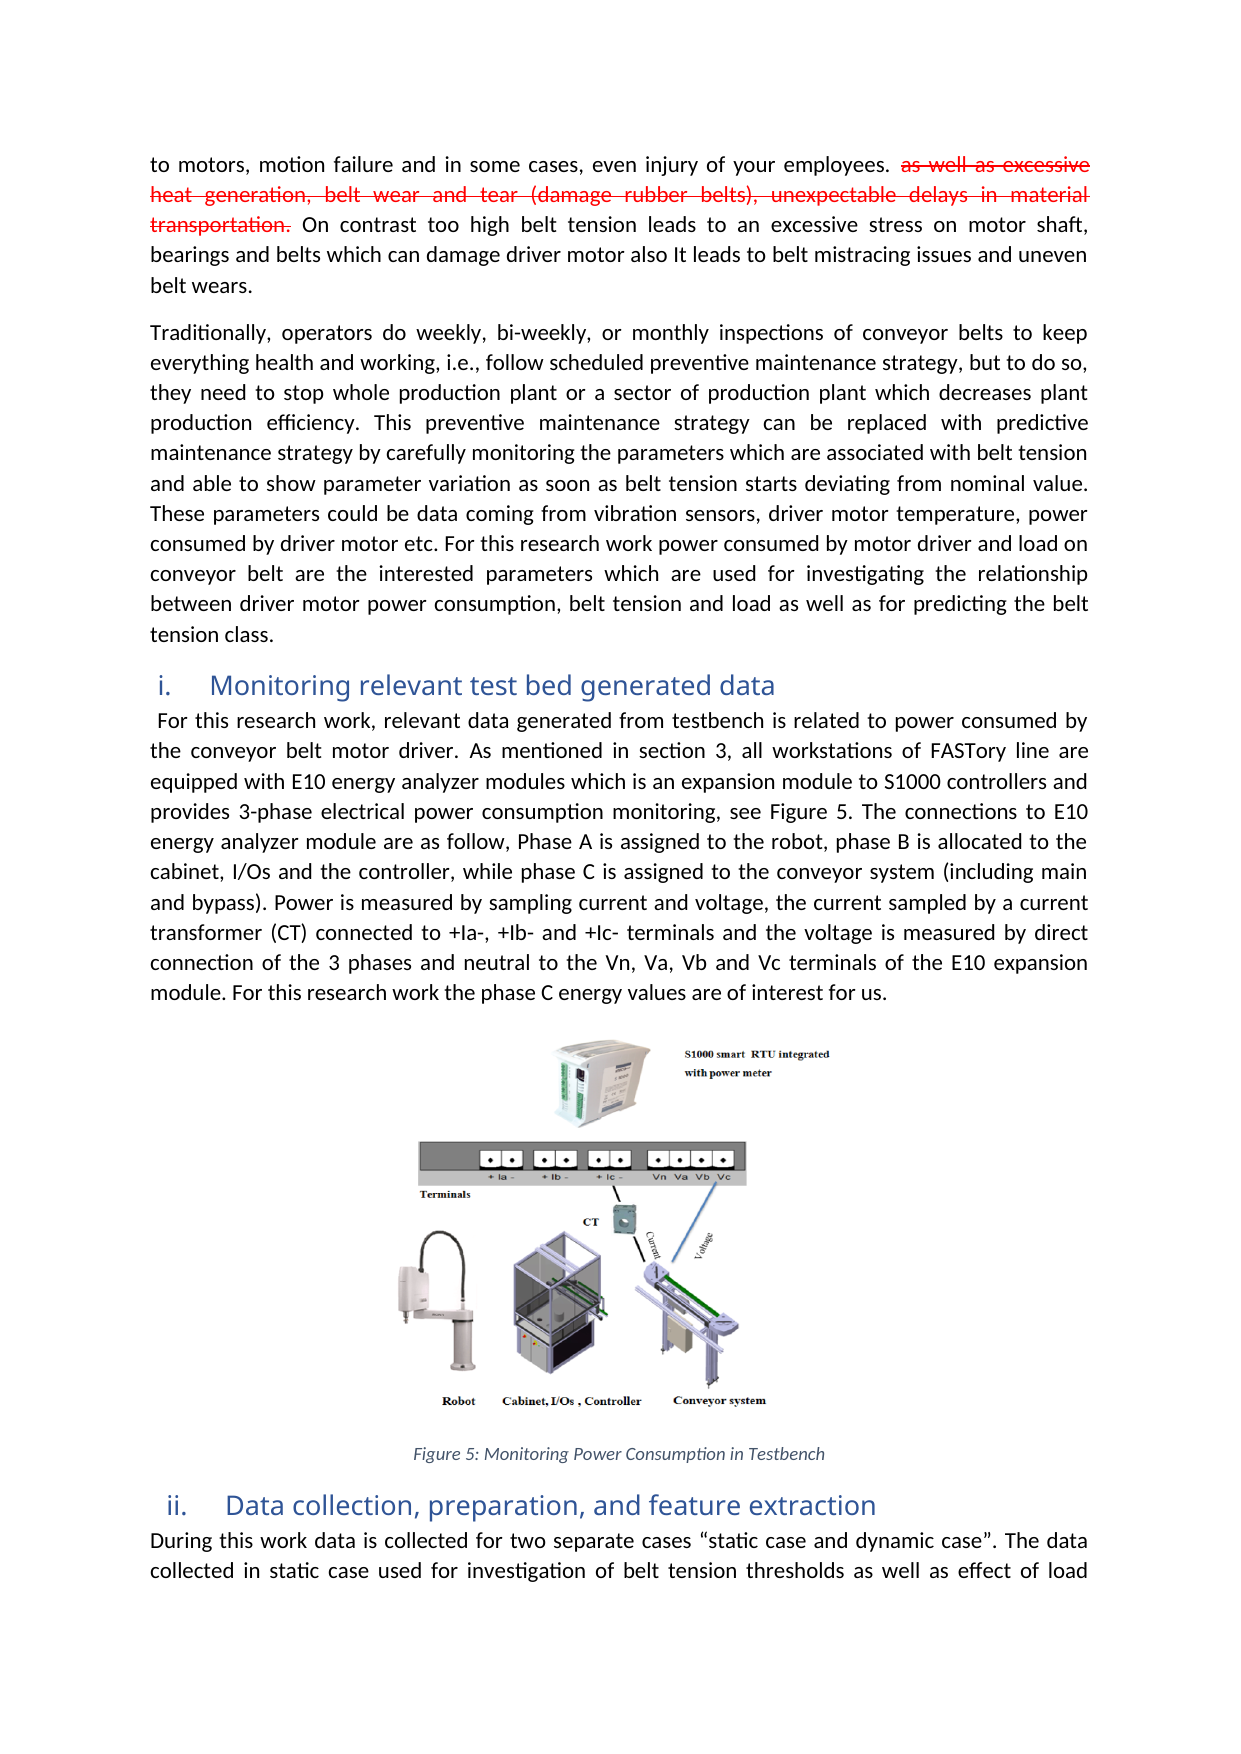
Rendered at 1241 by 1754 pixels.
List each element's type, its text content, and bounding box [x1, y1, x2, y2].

subtitle Monitoring relevant test bed generated data [172, 667, 1090, 703]
text For this research work, relevant data generated from testbench is related to power consumed by the conveyor belt motor driver. As mentioned in section 3, all workstations of FASTory line are equipped with E10 energy analyzer modules which is an expansion module to S1000 controllers and provides 3-phase electrical power consumption monitoring, see Figure 5. The connections to E10 energy analyzer module are as follow, Phase A is assigned to the robot, phase B is allocated to the cabinet, I/Os and the controller, while phase C is assigned to the conveyor system (including main and bypass). Power is measured by sampling current and voltage, the current sampled by a current transformer (CT) connected to +Ia-, +Ib- and +Ic- terminals and the voltage is measured by direct connection of the 3 phases and neutral to the Vn, Va, Vb and Vc terminals of the E10 expansion module. For this research work the phase C energy values are of interest for us. [150, 706, 1090, 1006]
subtitle Data collection, preparation, and feature extraction [187, 1486, 1090, 1523]
picture [347, 1025, 893, 1424]
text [150, 150, 1090, 196]
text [150, 1526, 1090, 1584]
text Traditionally, operators do weekly, bi-weekly, or monthly inspections of conveyor belts to keep everything health and working, i.e., follow scheduled preventive maintenance strategy, but to do so, they need to stop whole production plant or a sector of production plant which decreases plant production efficiency. This preventive maintenance strategy can be replaced with predictive maintenance strategy by carefully monitoring the parameters which are associated with belt tension and able to show parameter variation as soon as belt tension starts deviating from nominal value. These parameters could be data coming from vibration sensors, driver motor temperature, power consumed by driver motor etc. For this research work power consumed by motor driver and load on conveyor belt are the interested parameters which are used for investigating the relationship between driver motor power consumption, belt tension and load as well as for predicting the belt tension class. [150, 318, 1090, 648]
